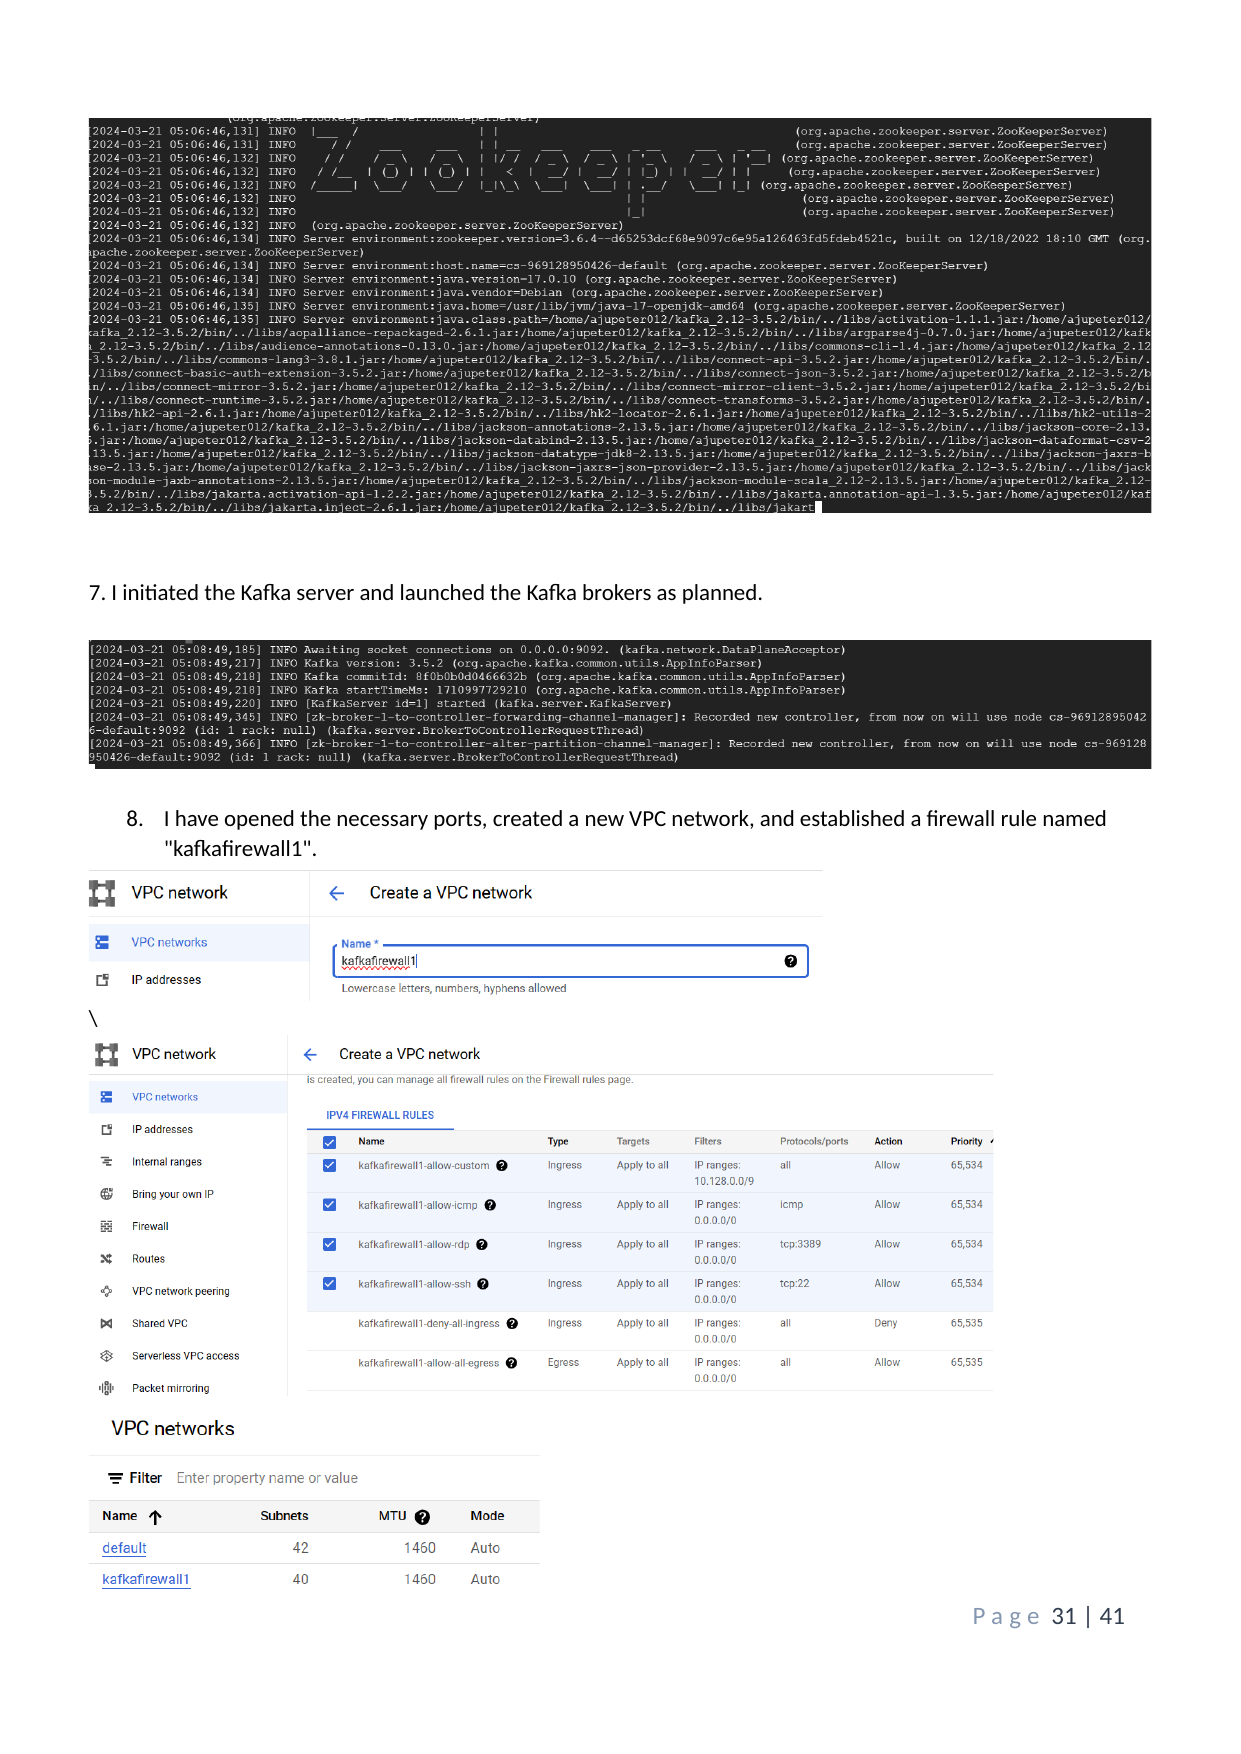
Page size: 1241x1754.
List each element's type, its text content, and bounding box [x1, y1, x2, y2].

list I have opened the necessary ports, created a new VPC network, and established a firewall rule named "kafkafirewall1". [126, 804, 1152, 863]
text \ [89, 1004, 1152, 1032]
picture [88, 1399, 540, 1590]
picture [88, 866, 823, 1001]
picture [88, 118, 1152, 513]
picture [88, 1035, 994, 1396]
text 7. I initiated the Kafka server and launched the Kafka brokers as planned. [89, 548, 1152, 606]
picture [88, 640, 1152, 769]
